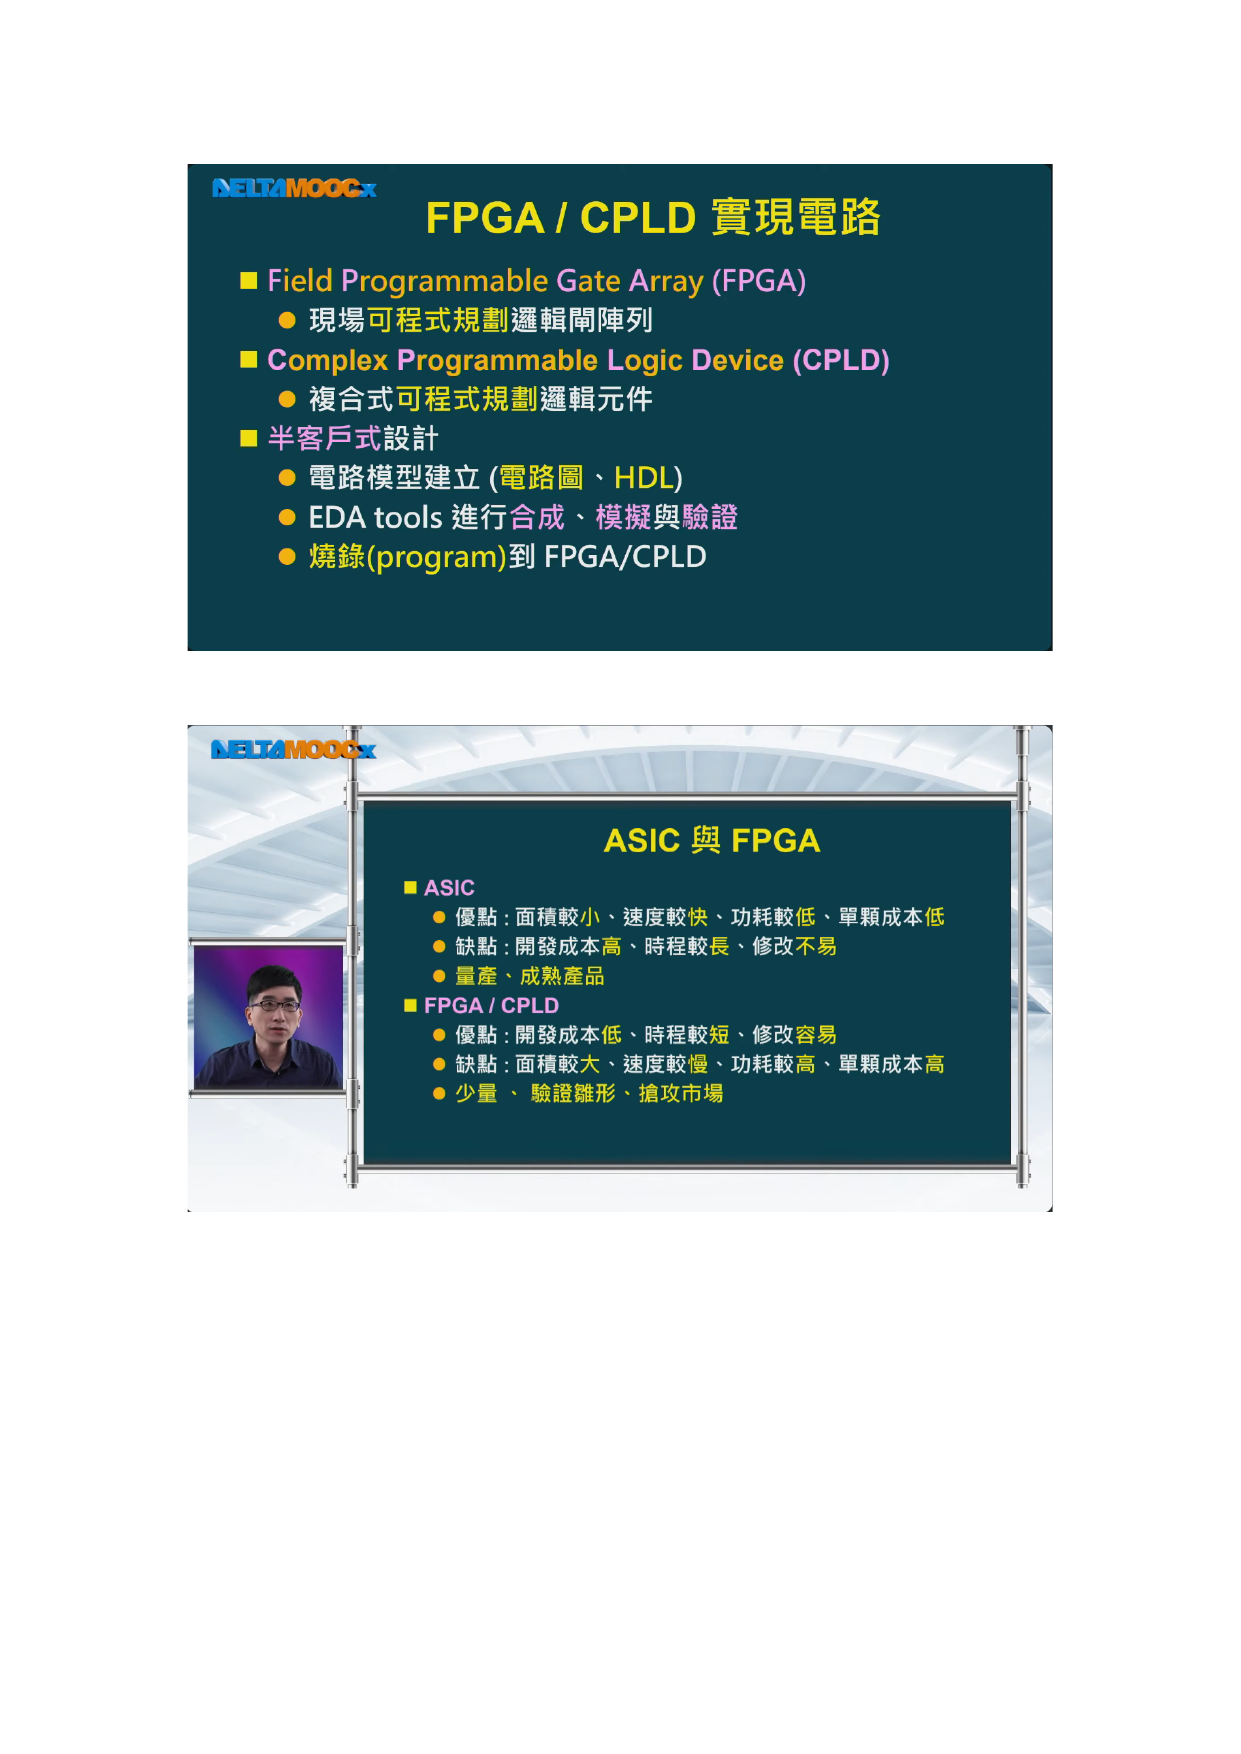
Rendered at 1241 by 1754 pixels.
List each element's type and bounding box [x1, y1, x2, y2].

picture [187, 164, 1053, 651]
picture [187, 725, 1053, 1212]
